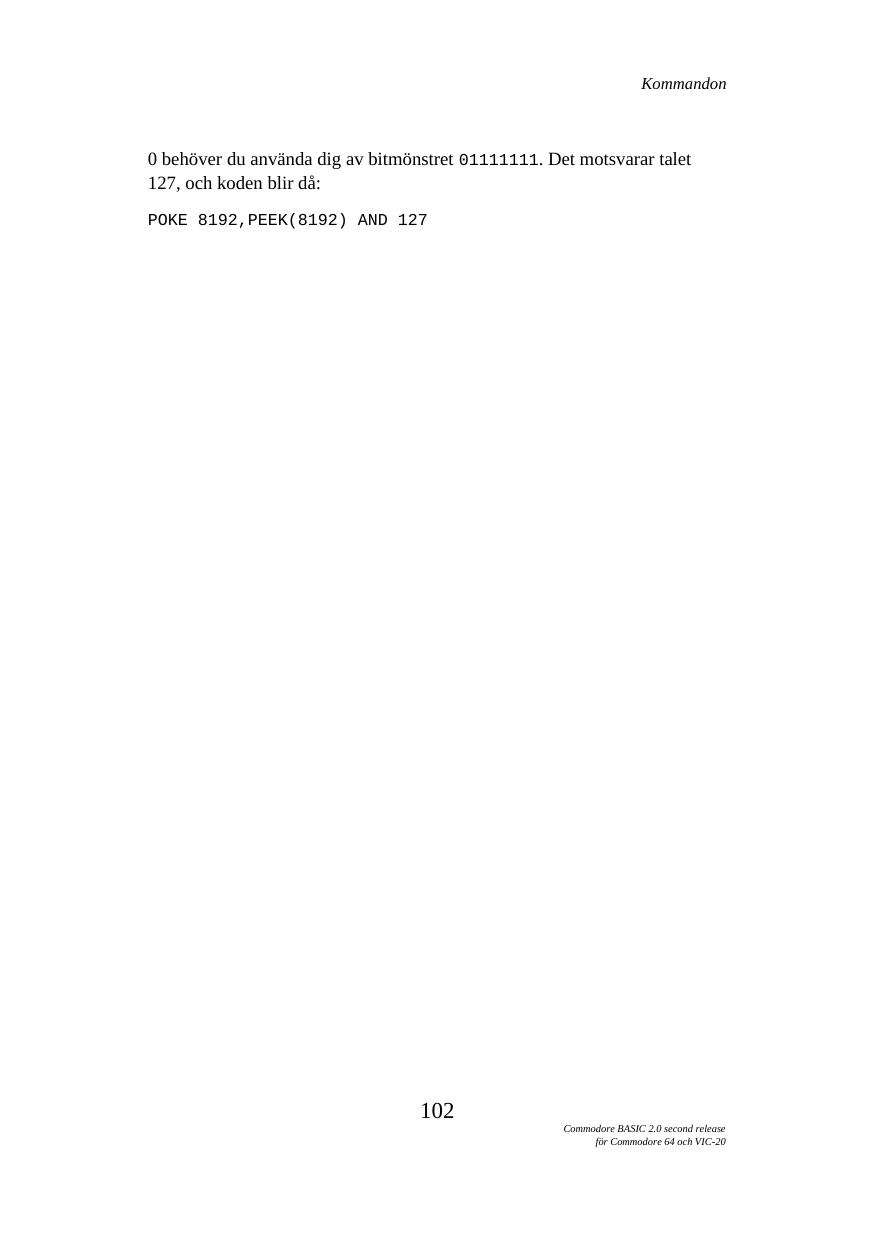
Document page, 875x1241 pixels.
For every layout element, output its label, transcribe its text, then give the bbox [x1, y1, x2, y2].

text POKE 8192,PEEK(8192) AND 127 [148, 212, 726, 231]
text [148, 148, 726, 193]
